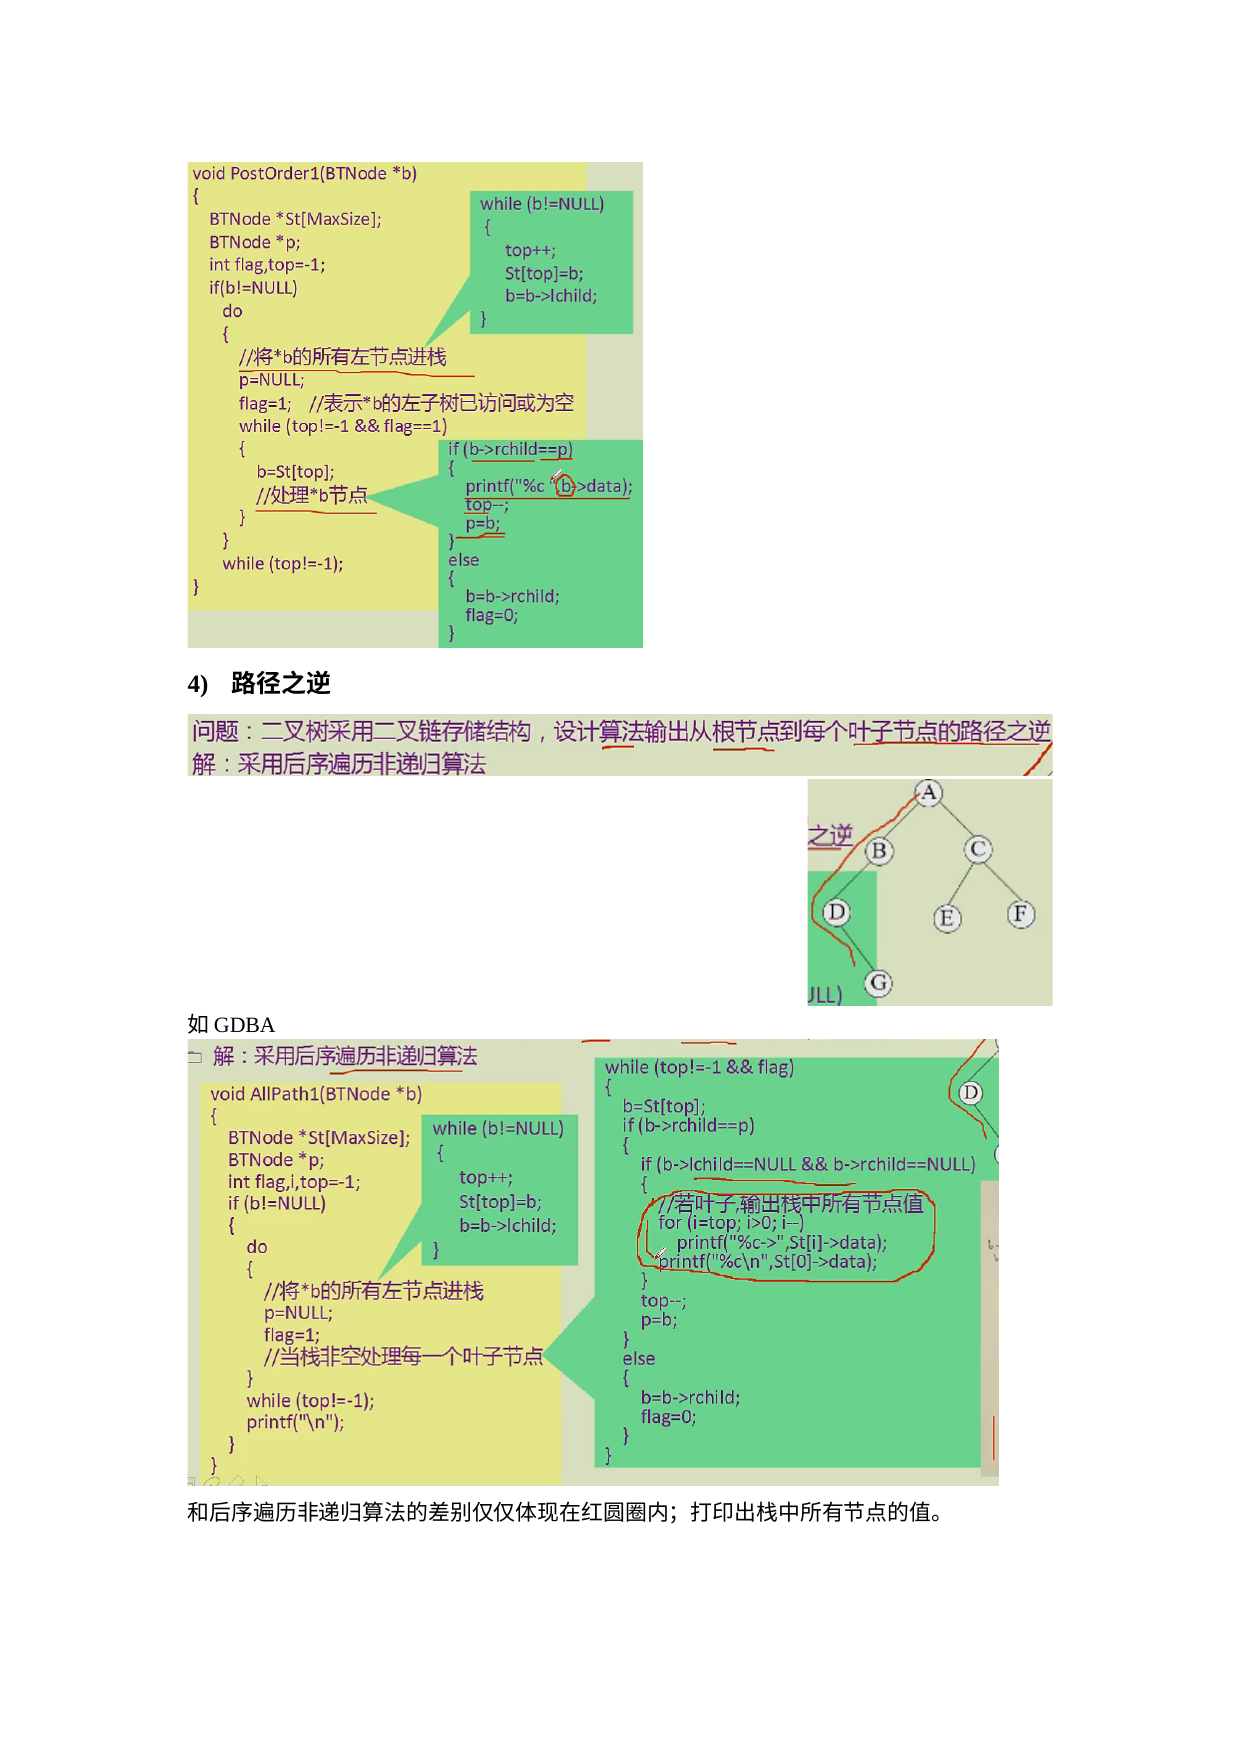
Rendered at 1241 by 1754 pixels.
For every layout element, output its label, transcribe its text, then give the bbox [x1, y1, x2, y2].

picture [187, 1039, 999, 1486]
subtitle 路径之逆 [187, 649, 1053, 714]
picture [187, 714, 1053, 776]
text 和后序遍历非递归算法的差别仅仅体现在红圆圈内；打印出栈中所有节点的值。 [187, 1494, 1053, 1527]
picture [187, 162, 643, 648]
text 如GDBA [187, 1007, 1053, 1039]
picture [807, 779, 1053, 1006]
